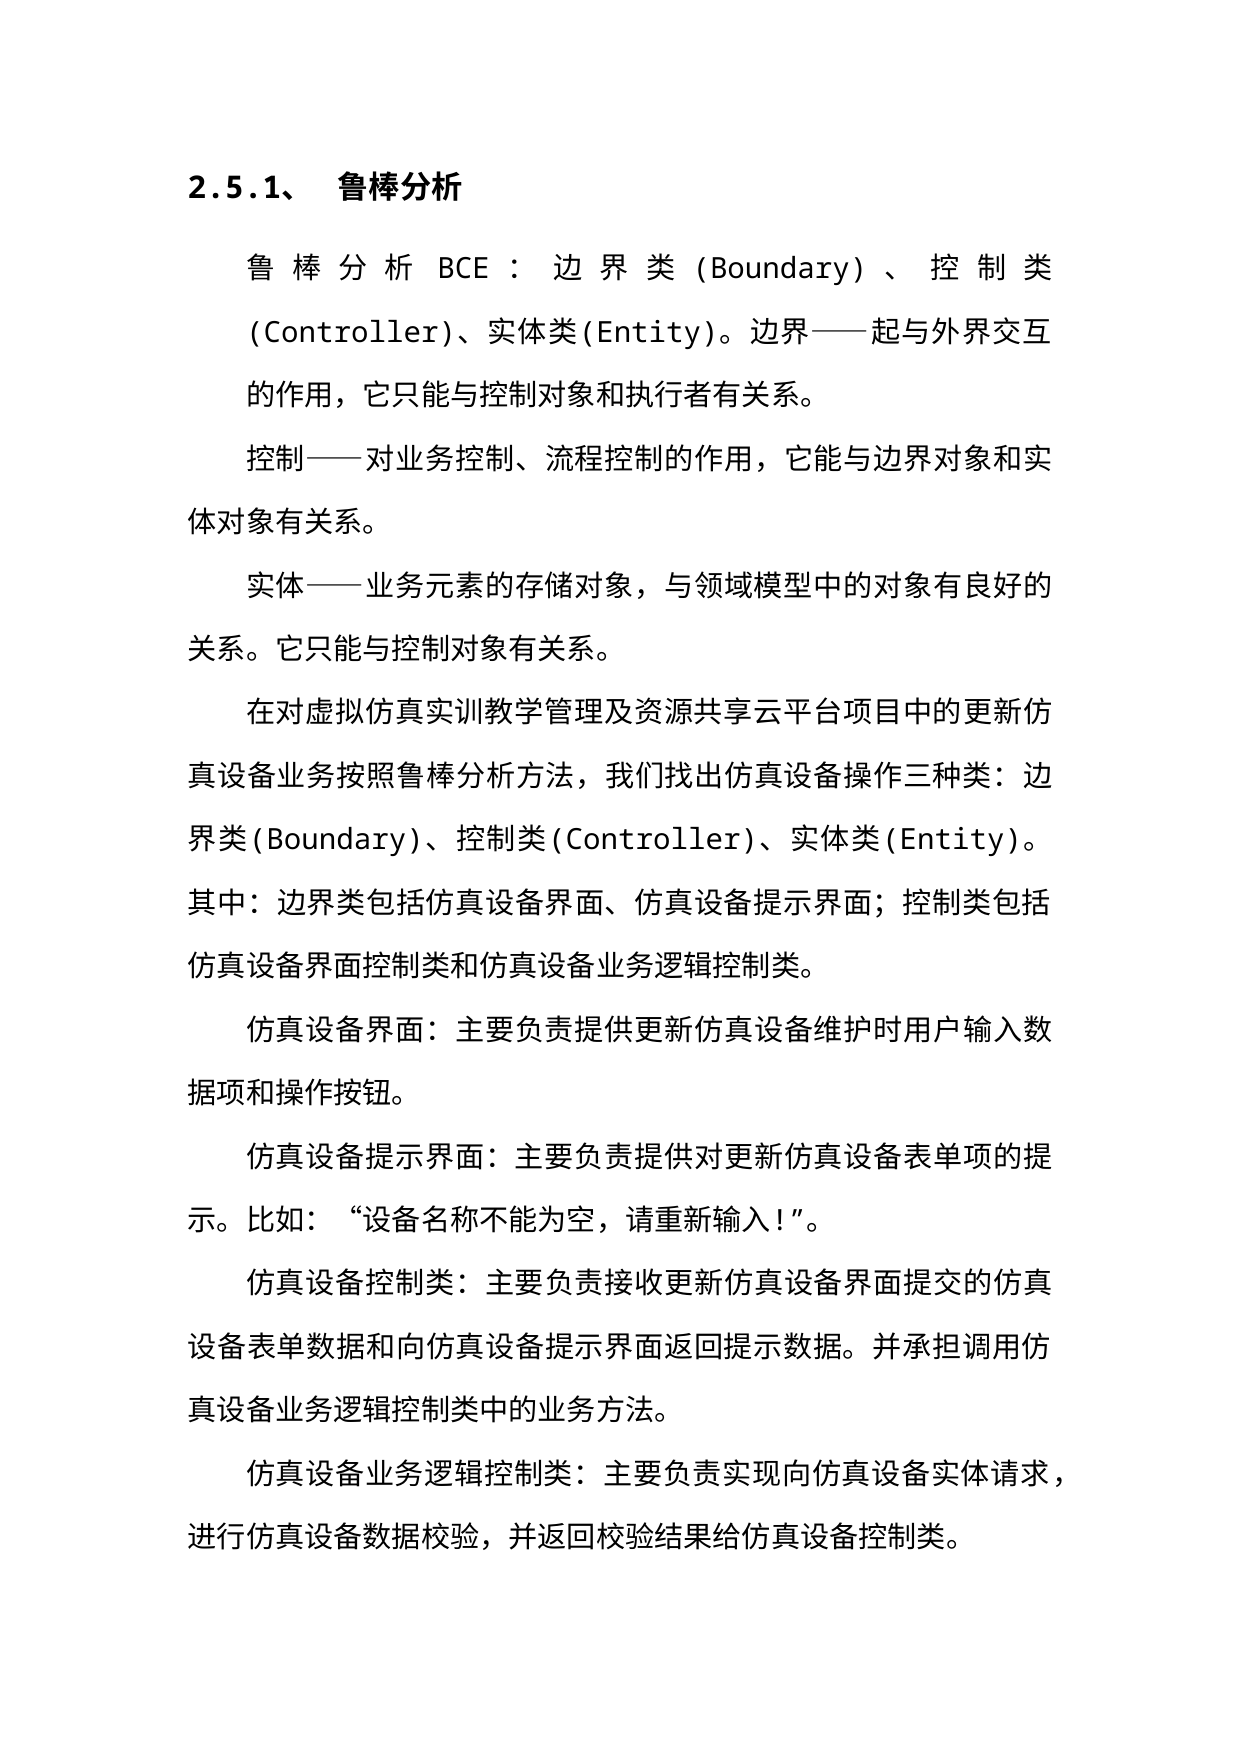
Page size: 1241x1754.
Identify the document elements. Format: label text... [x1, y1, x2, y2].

text 实体——业务元素的存储对象，与领域模型中的对象有良好的关系。它只能与控制对象有关系。 [187, 562, 1053, 668]
text 控制——对业务控制、流程控制的作用，它能与边界对象和实体对象有关系。 [187, 435, 1053, 541]
text 仿真设备业务逻辑控制类：主要负责实现向仿真设备实体请求，进行仿真设备数据校验，并返回校验结果给仿真设备控制类。 [187, 1450, 1053, 1556]
subtitle 鲁棒分析 [187, 162, 1053, 207]
text 在对虚拟仿真实训教学管理及资源共享云平台项目中的更新仿真设备业务按照鲁棒分析方法，我们找出仿真设备操作三种类：边界类(Boundary)、控制类(Controller)、实体类(Entity)。其中：边界类包括仿真设备界面、仿真设备提示界面；控制类包括仿真设备界面控制类和仿真设备业务逻辑控制类。 [187, 689, 1053, 985]
text 仿真设备控制类：主要负责接收更新仿真设备界面提交的仿真设备表单数据和向仿真设备提示界面返回提示数据。并承担调用仿真设备业务逻辑控制类中的业务方法。 [187, 1260, 1053, 1429]
text 仿真设备提示界面：主要负责提供对更新仿真设备表单项的提示。比如：“设备名称不能为空，请重新输入!”。 [187, 1133, 1053, 1239]
text 鲁棒分析BCE：边界类(Boundary)、控制类(Controller)、实体类(Entity)。边界——起与外界交互的作用，它只能与控制对象和执行者有关系。 [246, 245, 1053, 414]
text 仿真设备界面：主要负责提供更新仿真设备维护时用户输入数据项和操作按钮。 [187, 1006, 1053, 1112]
